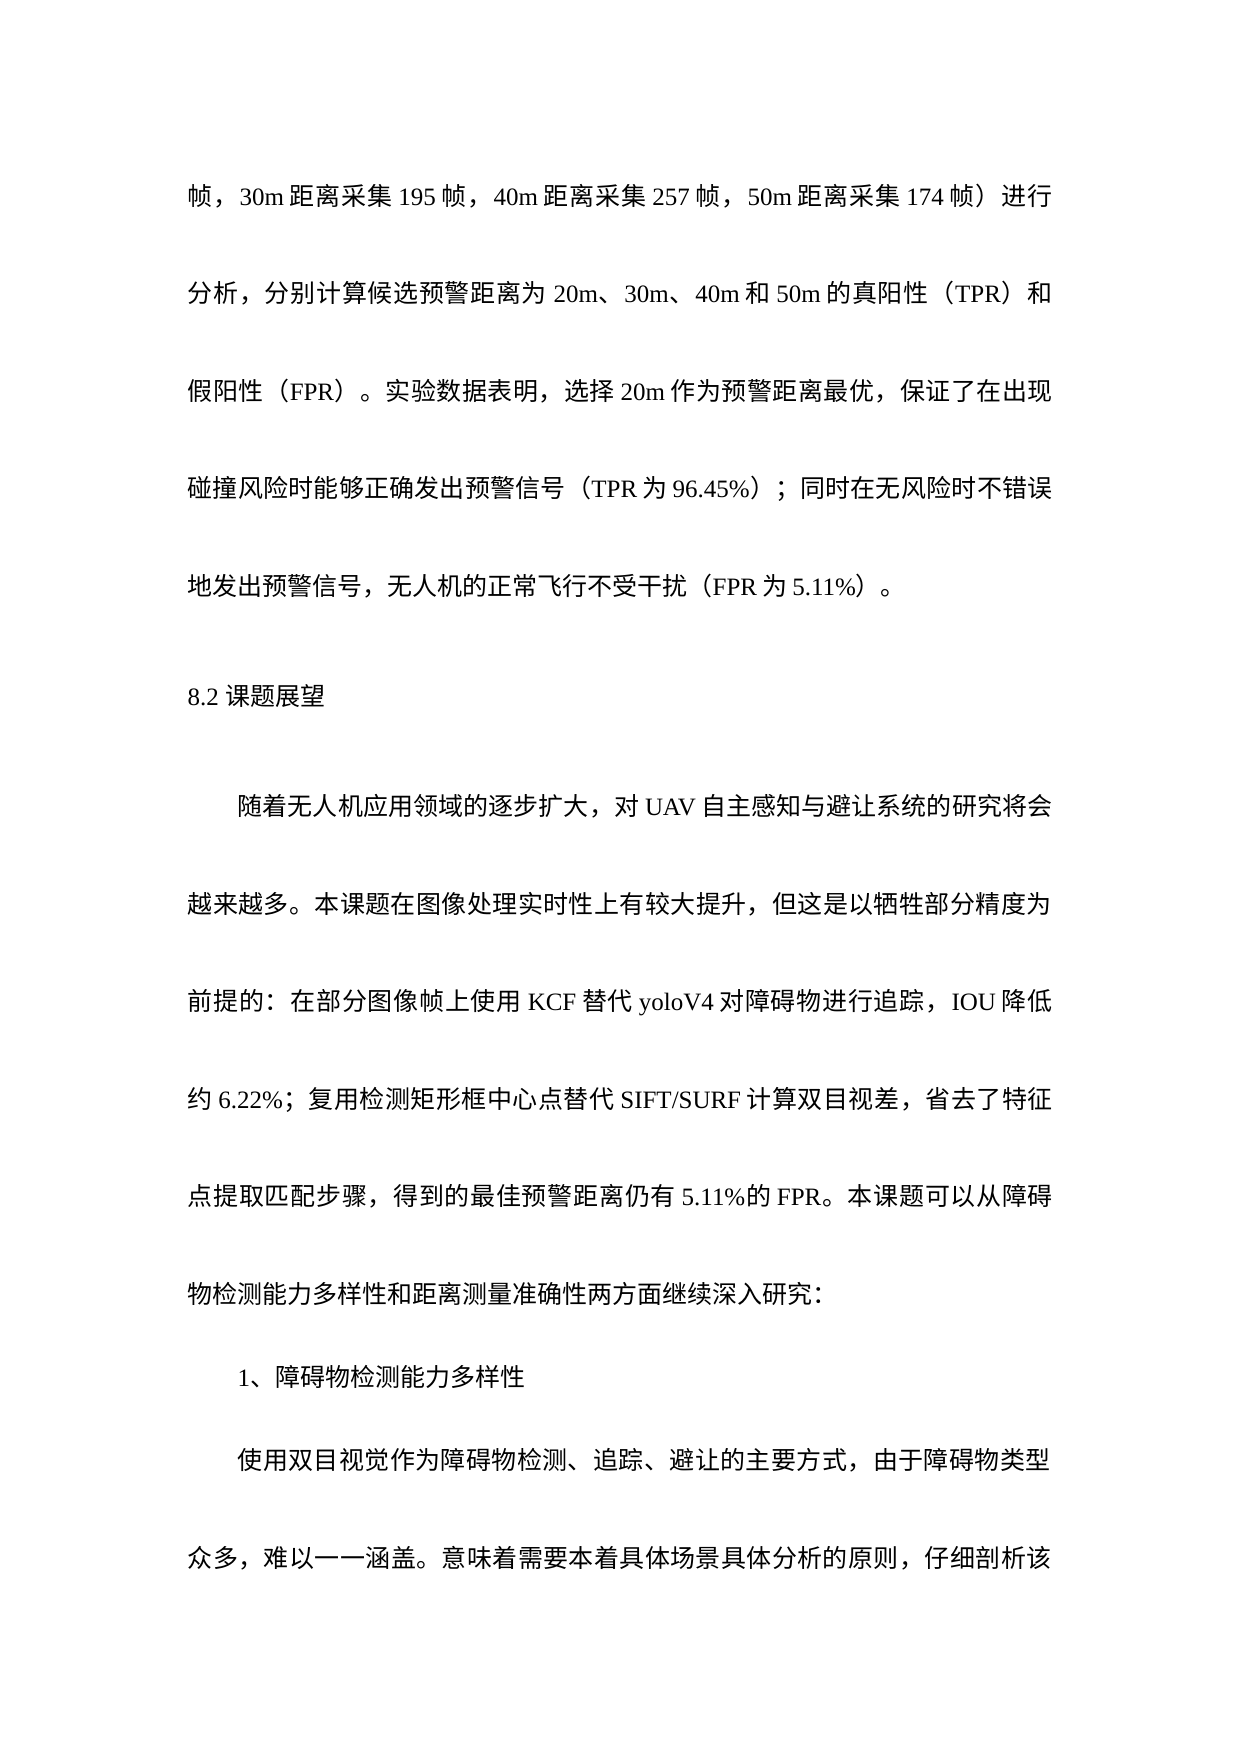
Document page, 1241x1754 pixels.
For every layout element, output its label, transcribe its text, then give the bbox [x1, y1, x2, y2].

subtitle 8.2 课题展望 [187, 662, 1053, 727]
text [187, 162, 1053, 617]
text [187, 1426, 1053, 1589]
text 1、障碍物检测能力多样性 [187, 1343, 1053, 1408]
text 随着无人机应用领域的逐步扩大，对UAV自主感知与避让系统的研究将会越来越多。本课题在图像处理实时性上有较大提升，但这是以牺牲部分精度为前提的：在部分图像帧上使用KCF替代yoloV4对障碍物进行追踪，IOU降低约6.22%；复用检测矩形框中心点替代SIFT/SURF计算双目视差，省去了特征点提取匹配步骤，得到的最佳预警距离仍有5.11%的FPR。本课题可以从障碍物检测能力多样性和距离测量准确性两方面继续深入研究： [187, 772, 1053, 1325]
